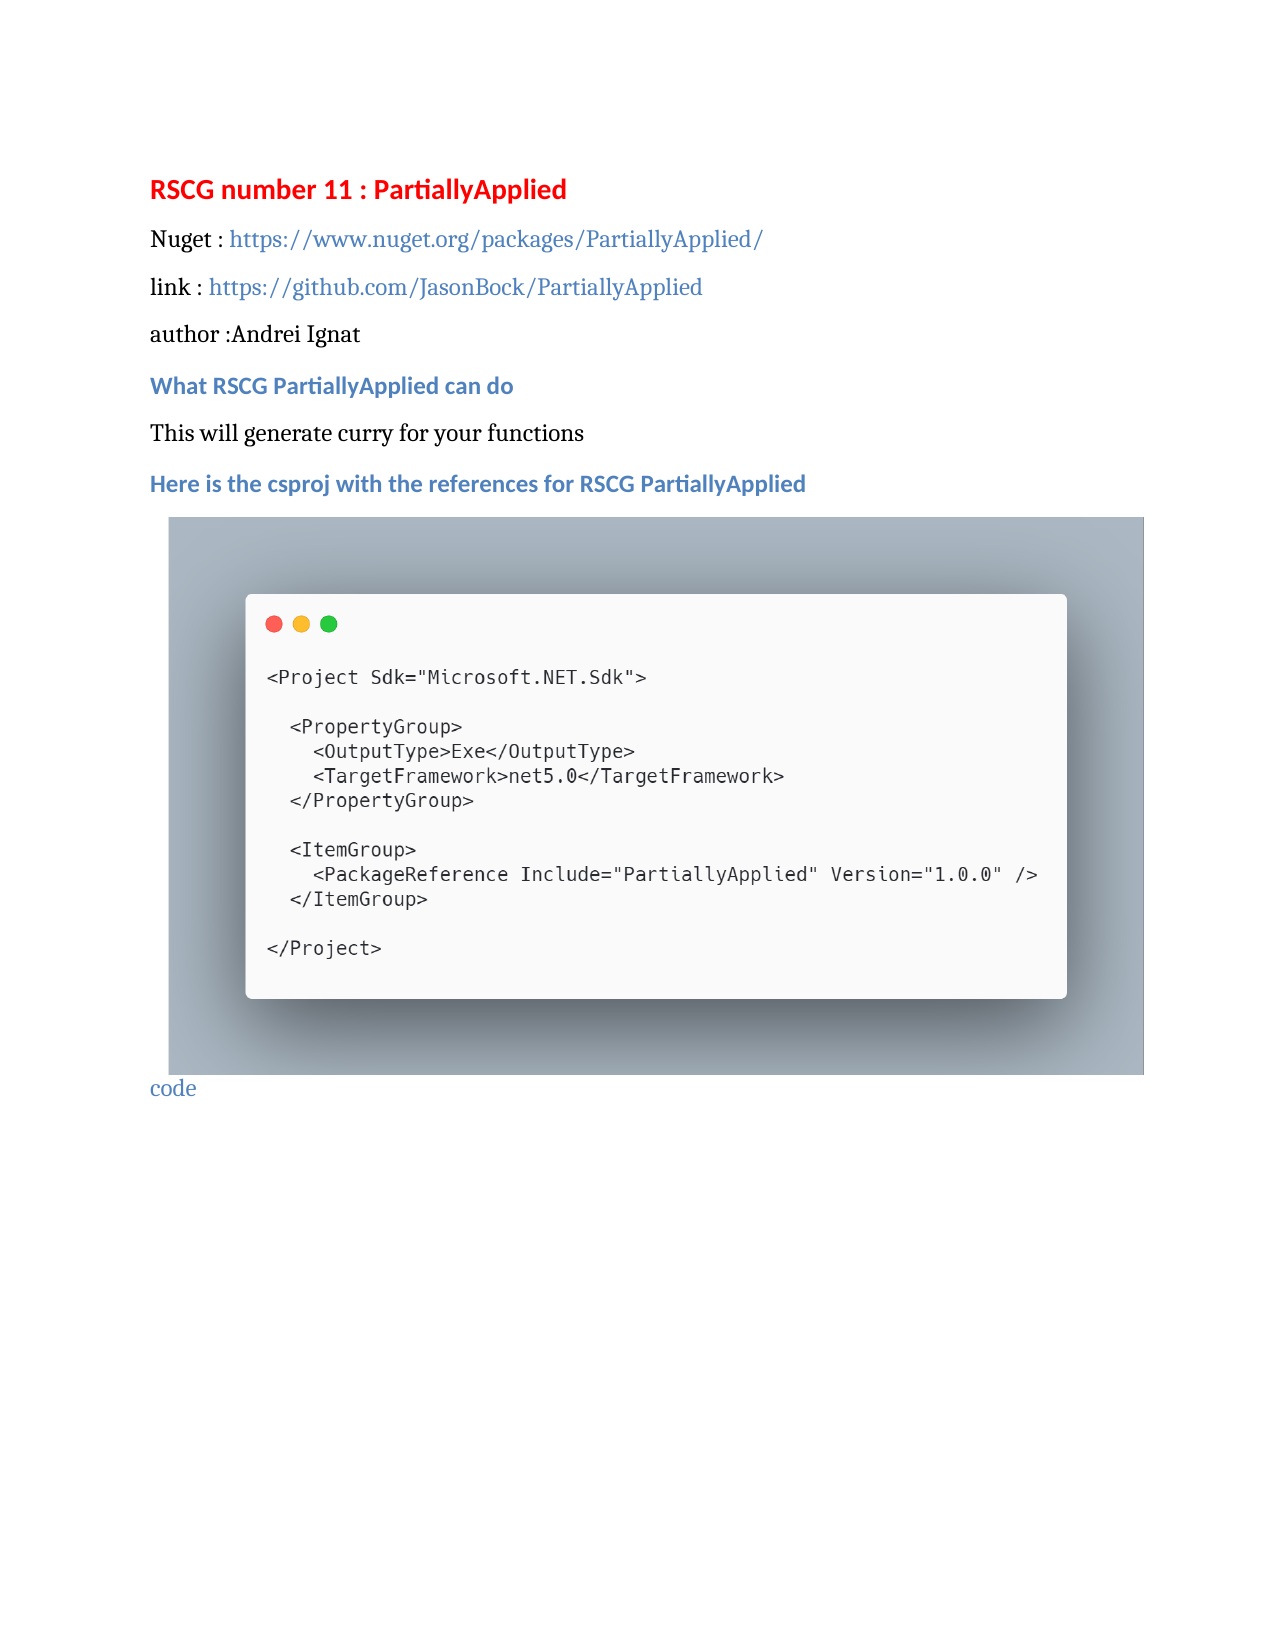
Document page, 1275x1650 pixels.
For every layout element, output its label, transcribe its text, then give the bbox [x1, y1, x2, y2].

text link : https://github.com/JasonBock/PartiallyApplied [150, 273, 1125, 301]
subtitle Here is the csproj with the references for RSCG PartiallyApplied [150, 469, 1125, 499]
text Nuget : https://www.nuget.org/packages/PartiallyApplied/ [150, 225, 1125, 254]
subtitle RSCG number 11 : PartiallyApplied [150, 171, 1125, 206]
picture [168, 517, 1144, 1075]
subtitle What RSCG PartiallyApplied can do [150, 370, 1125, 400]
text author :Andrei Ignat [150, 320, 1125, 349]
text This will generate curry for your functions [150, 419, 1125, 448]
